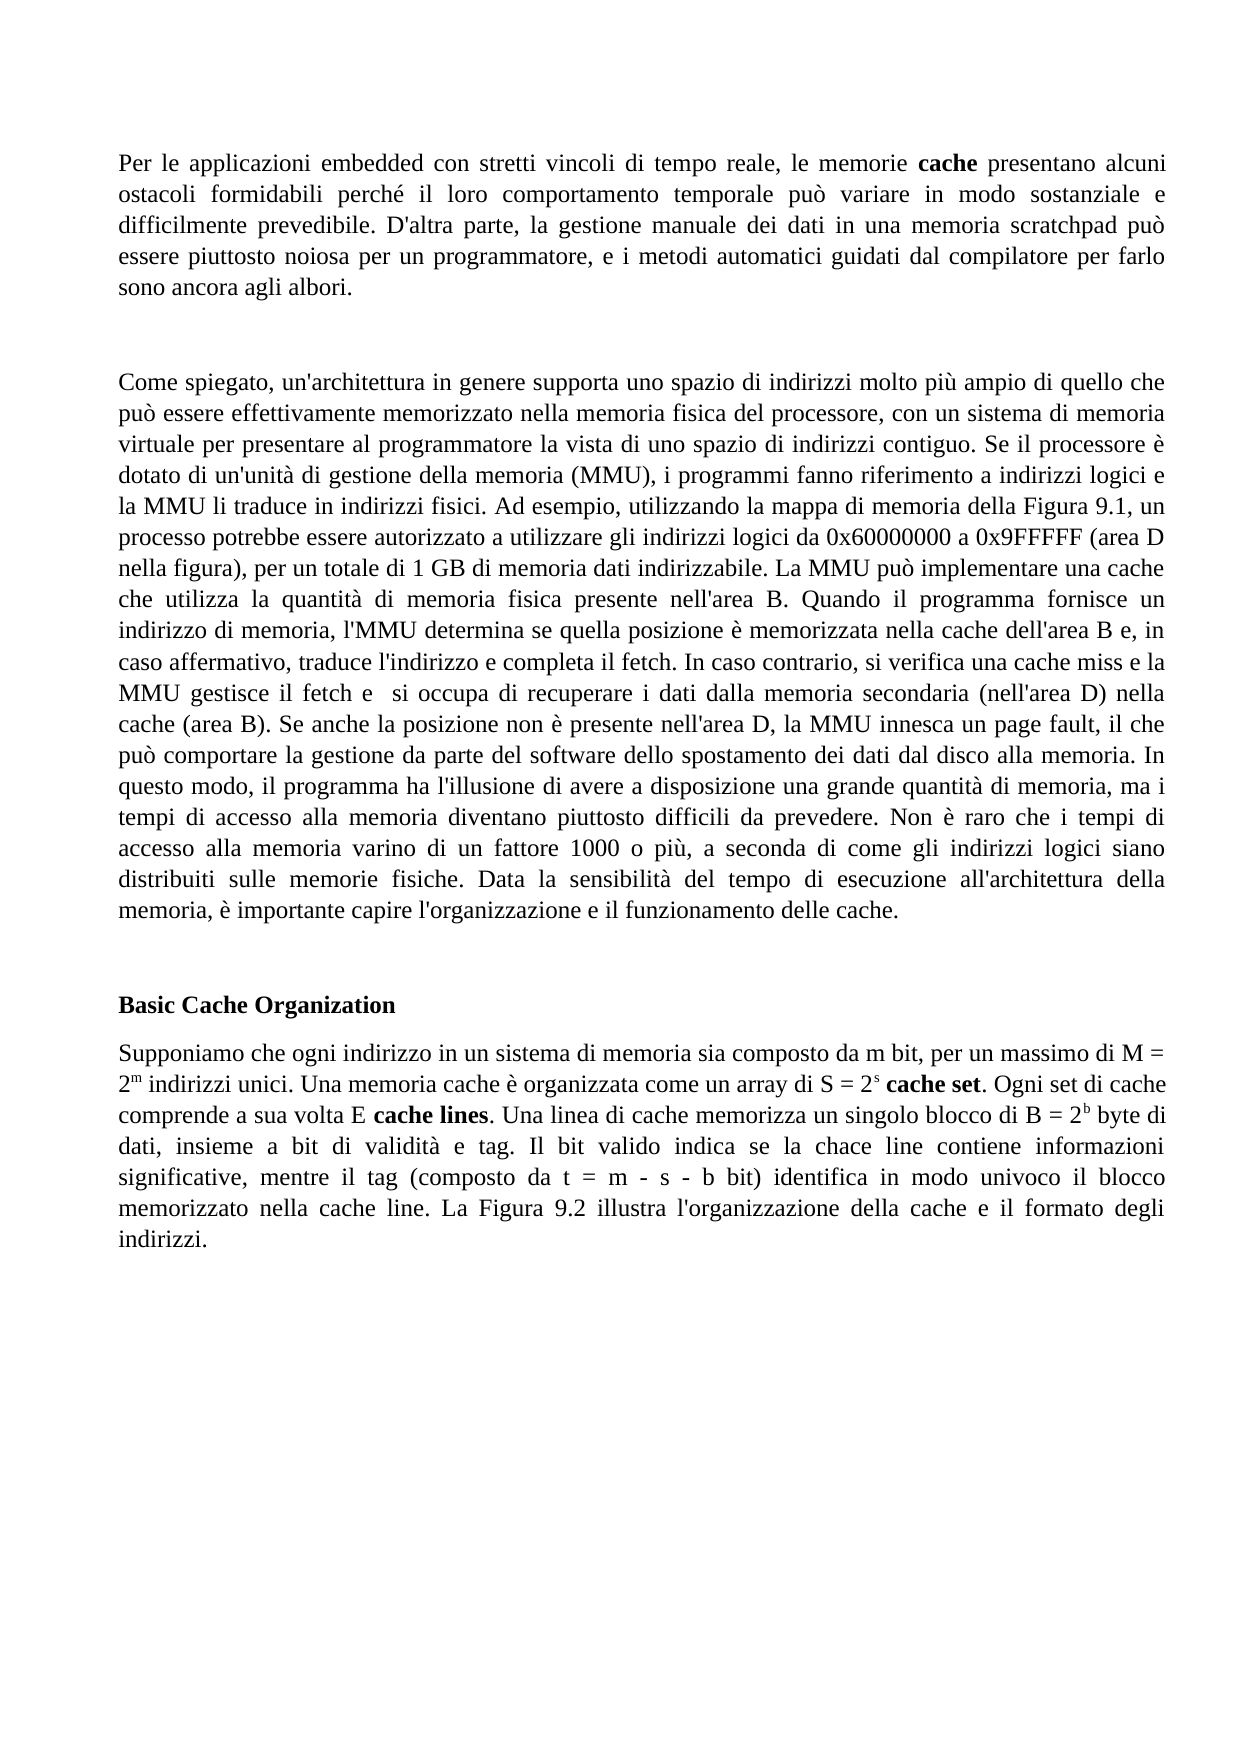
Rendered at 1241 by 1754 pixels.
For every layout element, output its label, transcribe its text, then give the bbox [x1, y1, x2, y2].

text Basic Cache Organization [118, 990, 1167, 1019]
text Per le applicazioni embedded con stretti vincoli di tempo reale, le memorie cache presentano alcuni ostacoli formidabili perché il loro comportamento temporale può variare in modo sostanziale e difficilmente prevedibile. D'altra parte, la gestione manuale dei dati in una memoria scratchpad può essere piuttosto noiosa per un programmatore, e i metodi automatici guidati dal compilatore per farlo sono ancora agli albori. [118, 148, 1167, 301]
text Come spiegato, un'architettura in genere supporta uno spazio di indirizzi molto più ampio di quello che può essere effettivamente memorizzato nella memoria fisica del processore, con un sistema di memoria virtuale per presentare al programmatore la vista di uno spazio di indirizzi contiguo. Se il processore è dotato di un'unità di gestione della memoria (MMU), i programmi fanno riferimento a indirizzi logici e la MMU li traduce in indirizzi fisici. Ad esempio, utilizzando la mappa di memoria della Figura 9.1, un processo potrebbe essere autorizzato a utilizzare gli indirizzi logici da 0x60000000 a 0x9FFFFF (area D nella figura), per un totale di 1 GB di memoria dati indirizzabile. La MMU può implementare una cache che utilizza la quantità di memoria fisica presente nell'area B. Quando il programma fornisce un indirizzo di memoria, l'MMU determina se quella posizione è memorizzata nella cache dell'area B e, in caso affermativo, traduce l'indirizzo e completa il fetch. In caso contrario, si verifica una cache miss e la MMU gestisce il fetch e si occupa di recuperare i dati dalla memoria secondaria (nell'area D) nella cache (area B). Se anche la posizione non è presente nell'area D, la MMU innesca un page fault, il che può comportare la gestione da parte del software dello spostamento dei dati dal disco alla memoria. In questo modo, il programma ha l'illusione di avere a disposizione una grande quantità di memoria, ma i tempi di accesso alla memoria diventano piuttosto difficili da prevedere. Non è raro che i tempi di accesso alla memoria varino di un fattore 1000 o più, a seconda di come gli indirizzi logici siano distribuiti sulle memorie fisiche. Data la sensibilità del tempo di esecuzione all'architettura della memoria, è importante capire l'organizzazione e il funzionamento delle cache. [118, 367, 1167, 924]
text Supponiamo che ogni indirizzo in un sistema di memoria sia composto da m bit, per un massimo di M = 2m indirizzi unici. Una memoria cache è organizzata come un array di S = 2s cache set. Ogni set di cache comprende a sua volta E cache lines. Una linea di cache memorizza un singolo blocco di B = 2b byte di dati, insieme a bit di validità e tag. Il bit valido indica se la chace line contiene informazioni significative, mentre il tag (composto da t = m - s - b bit) identifica in modo univoco il blocco memorizzato nella cache line. La Figura 9.2 illustra l'organizzazione della cache e il formato degli indirizzi. [118, 1038, 1167, 1253]
